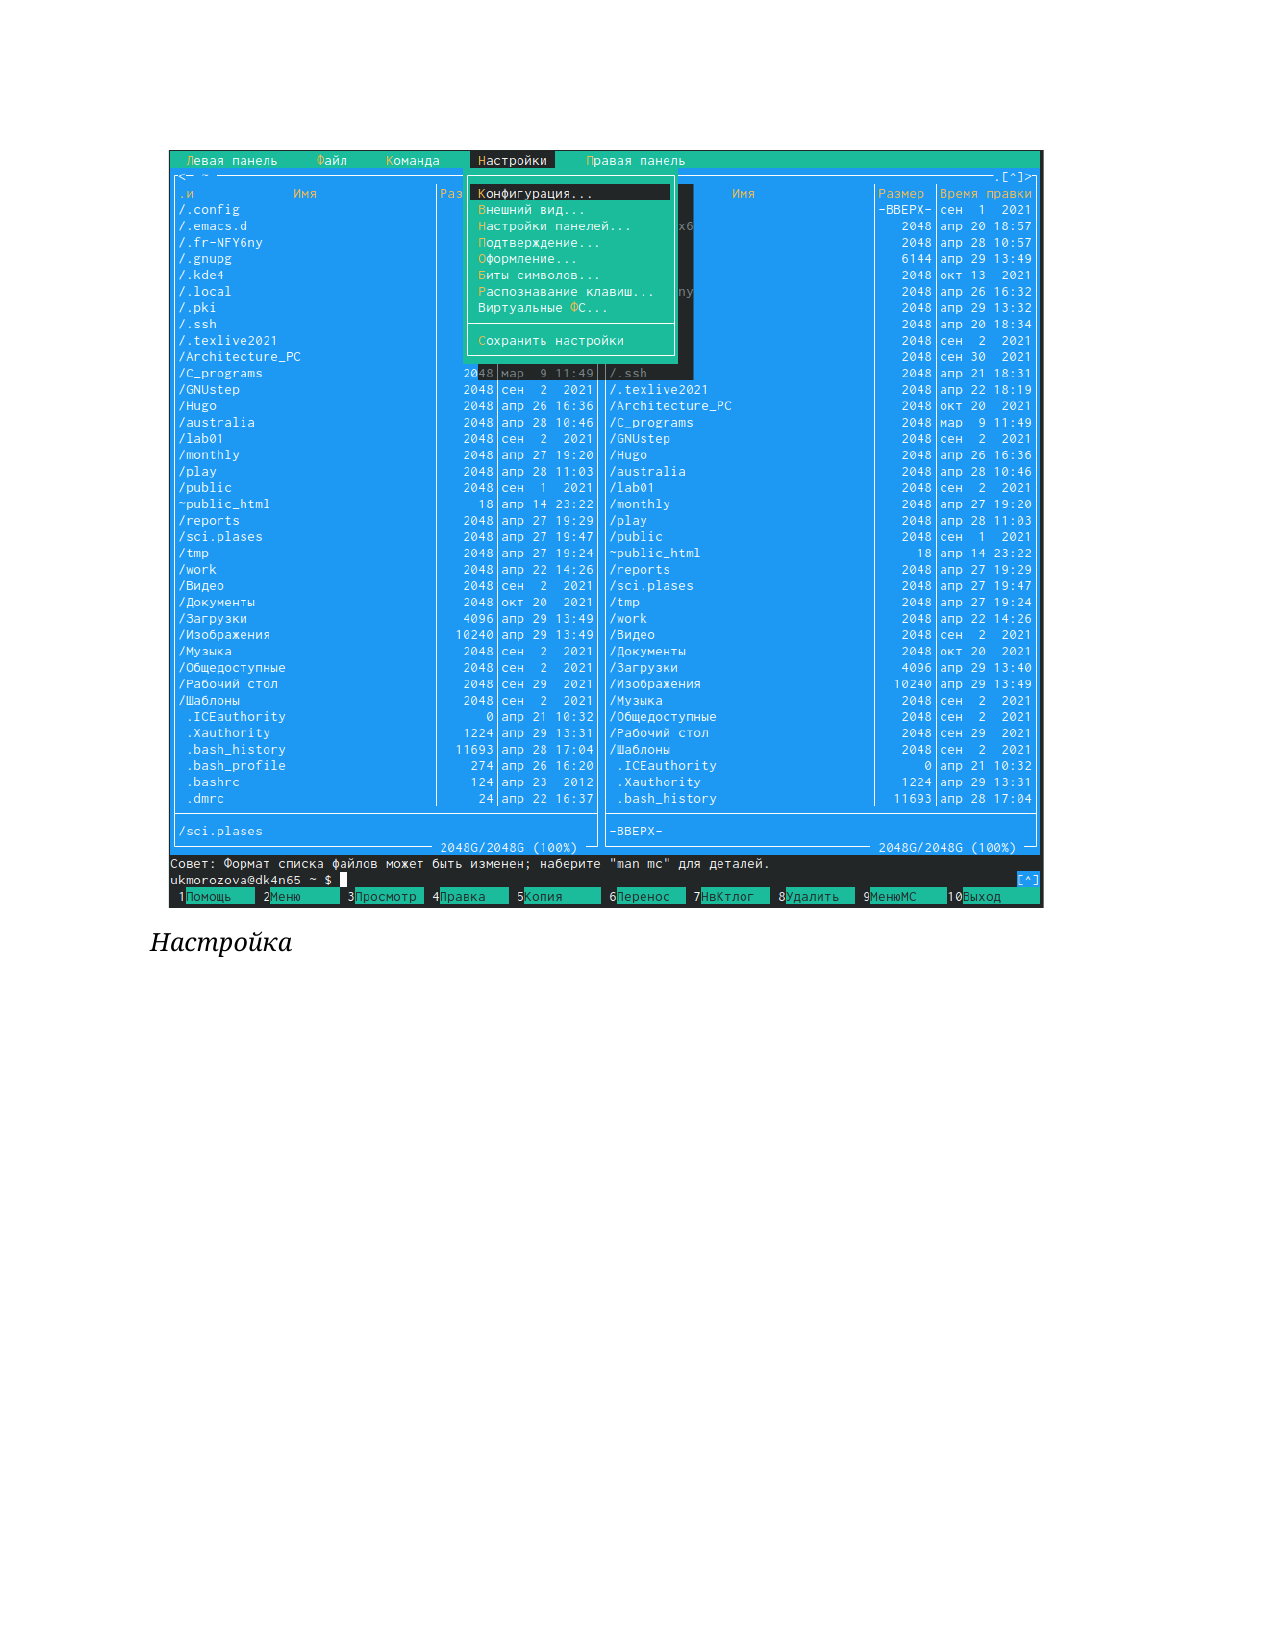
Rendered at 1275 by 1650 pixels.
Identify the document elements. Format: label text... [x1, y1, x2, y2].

text Настройка [150, 929, 1125, 957]
picture [168, 150, 1044, 908]
